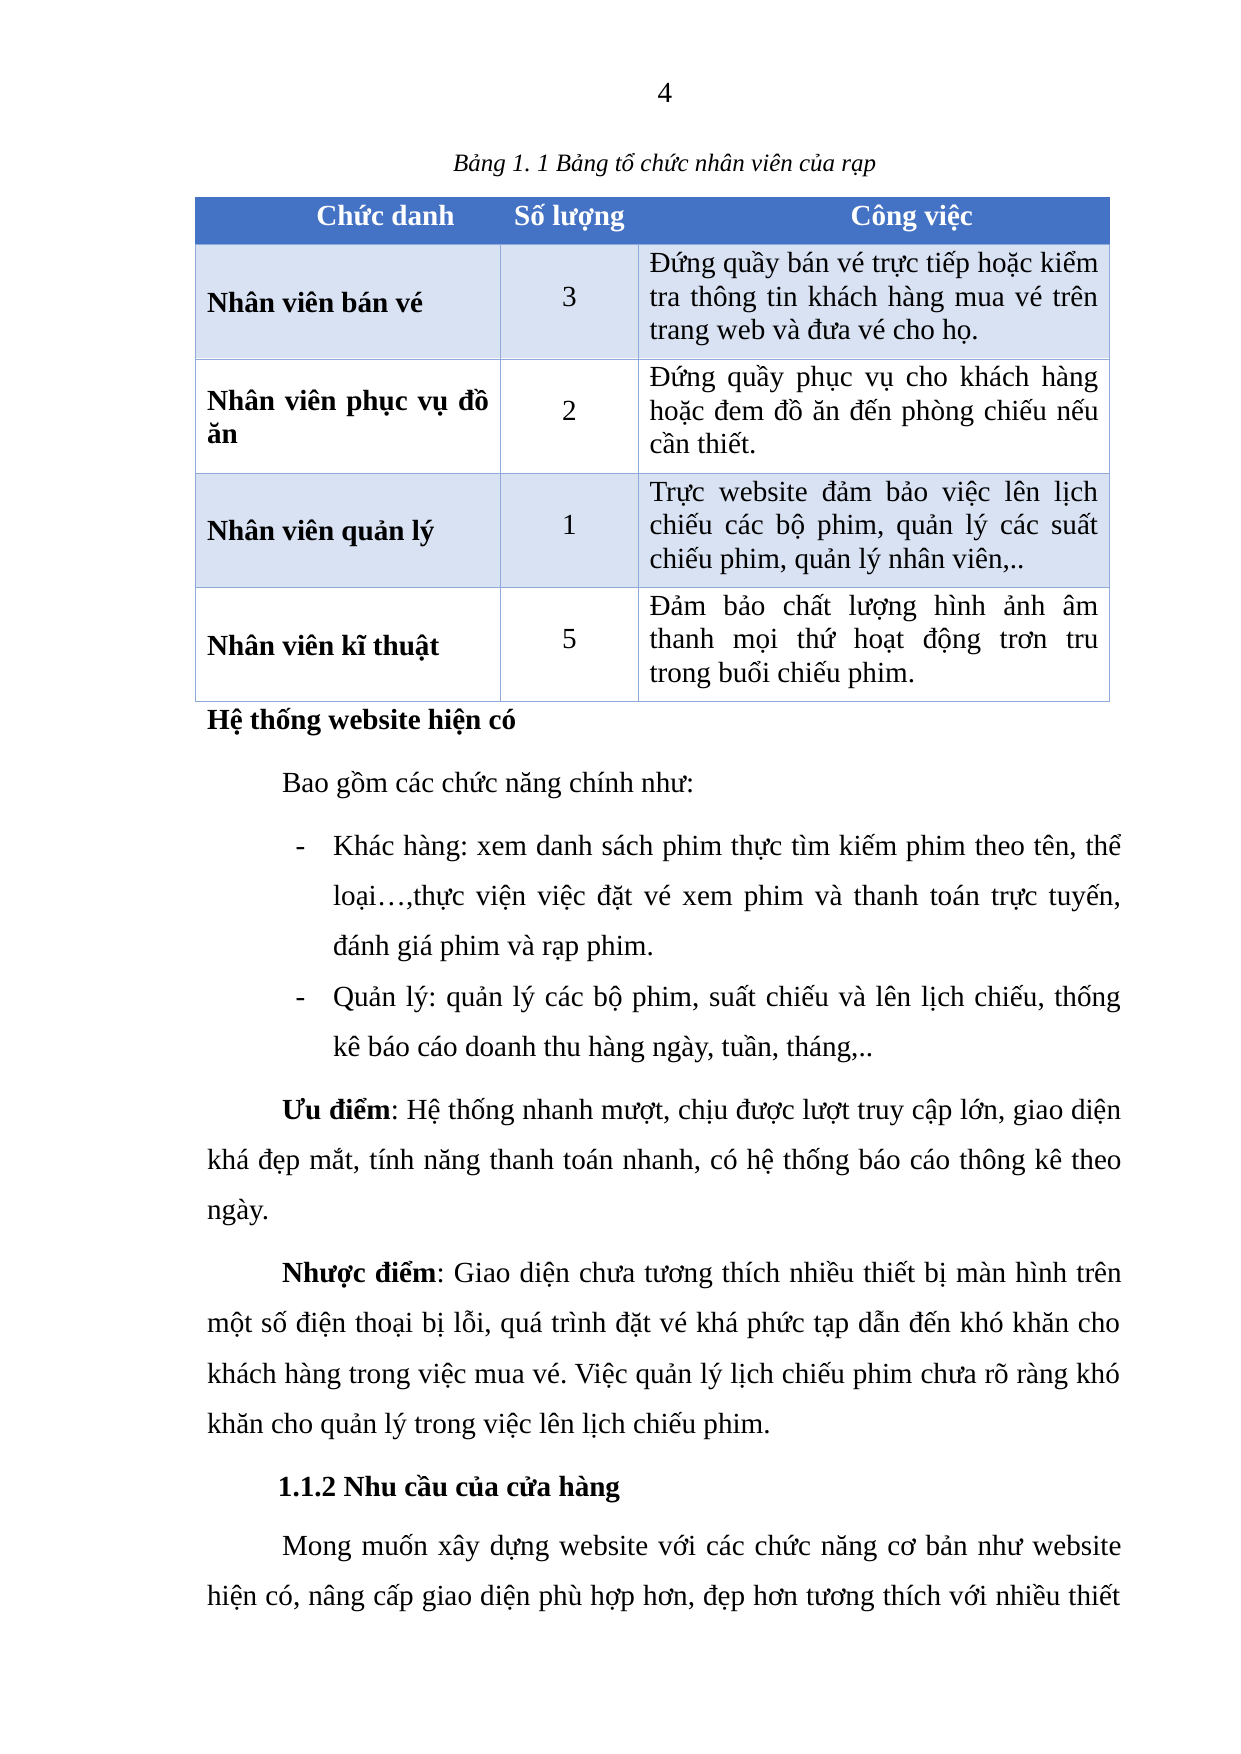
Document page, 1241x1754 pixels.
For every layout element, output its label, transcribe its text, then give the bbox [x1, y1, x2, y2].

table_cell Nhân viên phục vụ đồ ăn [196, 360, 500, 473]
table_cell Nhân viên quản lý [196, 474, 500, 587]
table_cell 1 [501, 474, 638, 587]
table_header Công việc [639, 198, 1109, 244]
table_cell 2 [501, 360, 638, 473]
table_cell Đảm bảo chất lượng hình ảnh âm thanh mọi thứ hoạt động trơn tru trong buổi chiếu phim. [639, 588, 1109, 701]
text Ưu điểm: Hệ thống nhanh mượt, chịu được lượt truy cập lớn, giao diện khá đẹp mắt, tính năng thanh toán nhanh, có hệ thống báo cáo thông kê theo ngày. [207, 1092, 1122, 1226]
table_cell Nhân viên bán vé [196, 245, 500, 358]
table_cell Nhân viên kĩ thuật [196, 588, 500, 701]
subtitle 1.1.2 Nhu cầu của cửa hàng [207, 1469, 1122, 1502]
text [207, 1528, 1122, 1611]
table_cell Đứng quầy phục vụ cho khách hàng hoặc đem đồ ăn đến phòng chiếu nếu cần thiết. [639, 360, 1109, 473]
text Hệ thống website hiện có [207, 702, 1122, 736]
text Nhược điểm: Giao diện chưa tương thích nhiều thiết bị màn hình trên một số điện thoại bị lỗi, quá trình đặt vé khá phức tạp dẫn đến khó khăn cho khách hàng trong việc mua vé. Việc quản lý lịch chiếu phim chưa rõ ràng khó khăn cho quản lý trong việc lên lịch chiếu phim. [207, 1255, 1122, 1440]
list Khác hàng: xem danh sách phim thực tìm kiếm phim theo tên, thể loại…,thực viện việc đặt vé xem phim và thanh toán trực tuyến, đánh giá phim và rạp phim. [295, 828, 1122, 962]
table_cell 5 [501, 588, 638, 701]
table_cell Đứng quầy bán vé trực tiếp hoặc kiểm tra thông tin khách hàng mua vé trên trang web và đưa vé cho họ. [639, 245, 1109, 358]
table_cell 3 [501, 245, 638, 358]
table_header Số lượng [501, 198, 638, 244]
text Bao gồm các chức năng chính như: [207, 765, 1122, 798]
list Quản lý: quản lý các bộ phim, suất chiếu và lên lịch chiếu, thống kê báo cáo doanh thu hàng ngày, tuần, tháng,.. [295, 979, 1122, 1062]
table_header Chức danh [196, 198, 500, 244]
table_cell Trực website đảm bảo việc lên lịch chiếu các bộ phim, quản lý các suất chiếu phim, quản lý nhân viên,.. [639, 474, 1109, 587]
